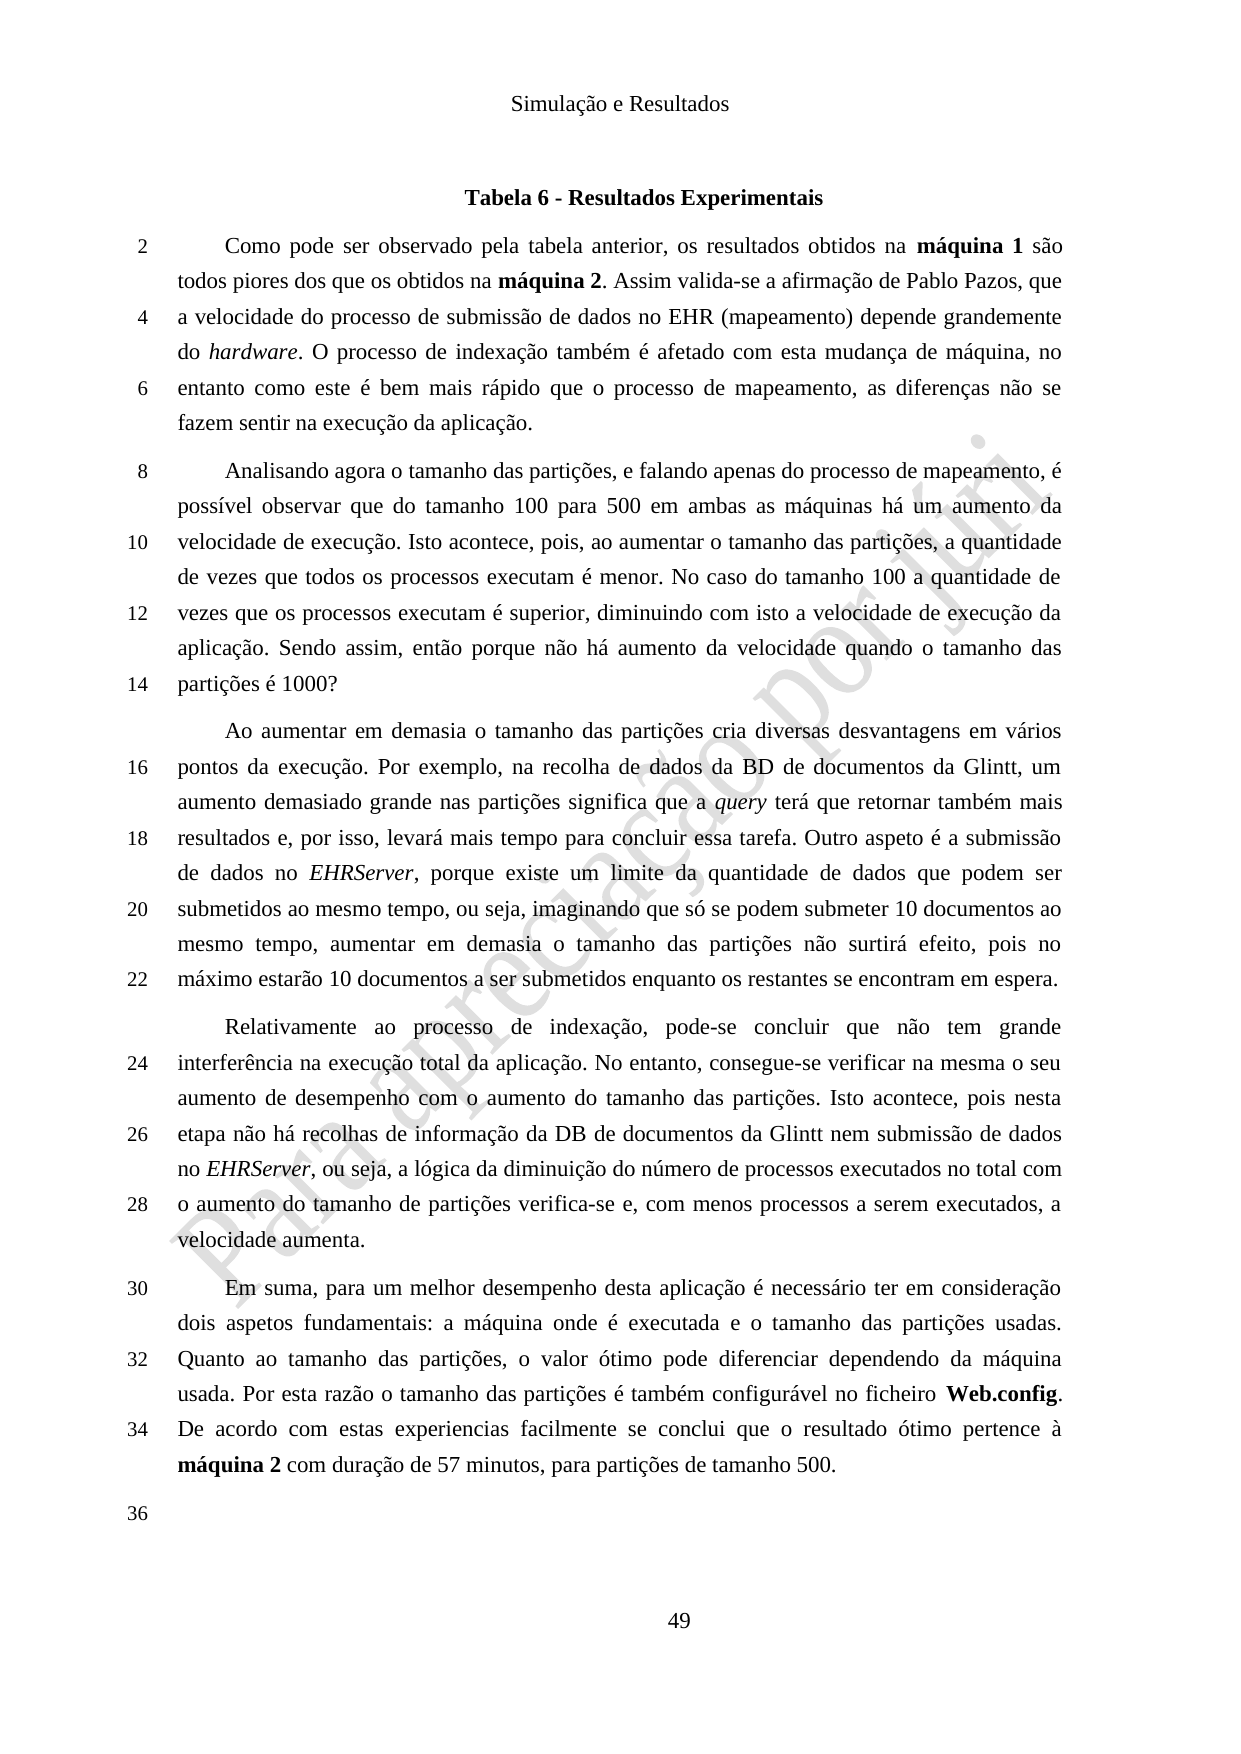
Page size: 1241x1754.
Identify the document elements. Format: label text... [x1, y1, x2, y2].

text Como pode ser observado pela tabela anterior, os resultados obtidos na máquina 1 são todos piores dos que os obtidos na máquina 2. Assim valida-se a afirmação de Pablo Pazos, que a velocidade do processo de submissão de dados no EHR (mapeamento) depende grandemente do hardware. O processo de indexação também é afetado com esta mudança de máquina, no entanto como este é bem mais rápido que o processo de mapeamento, as diferenças não se fazem sentir na execução da aplicação. [177, 225, 1063, 438]
text Relativamente ao processo de indexação, pode-se concluir que não tem grande interferência na execução total da aplicação. No entanto, consegue-se verificar na mesma o seu aumento de desempenho com o aumento do tamanho das partições. Isto acontece, pois nesta etapa não há recolhas de informação da DB de documentos da Glintt nem submissão de dados no EHRServer, ou seja, a lógica da diminuição do número de processos executados no total com o aumento do tamanho de partições verifica-se e, com menos processos a serem executados, a velocidade aumenta. [177, 1006, 1063, 1254]
text Em suma, para um melhor desempenho desta aplicação é necessário ter em consideração dois aspetos fundamentais: a máquina onde é executada e o tamanho das partições usadas. Quanto ao tamanho das partições, o valor ótimo pode diferenciar dependendo da máquina usada. Por esta razão o tamanho das partições é também configurável no ficheiro Web.config. De acordo com estas experiencias facilmente se conclui que o resultado ótimo pertence à máquina 2 com duração de 57 minutos, para partições de tamanho 500. [177, 1267, 1063, 1479]
text Tabela 6 - Resultados Experimentais [177, 177, 1063, 213]
text Analisando agora o tamanho das partições, e falando apenas do processo de mapeamento, é possível observar que do tamanho 100 para 500 em ambas as máquinas há um aumento da velocidade de execução. Isto acontece, pois, ao aumentar o tamanho das partições, a quantidade de vezes que todos os processos executam é menor. No caso do tamanho 100 a quantidade de vezes que os processos executam é superior, diminuindo com isto a velocidade de execução da aplicação. Sendo assim, então porque não há aumento da velocidade quando o tamanho das partições é 1000? [177, 450, 1063, 698]
text Ao aumentar em demasia o tamanho das partições cria diversas desvantagens em vários pontos da execução. Por exemplo, na recolha de dados da BD de documentos da Glintt, um aumento demasiado grande nas partições significa que a query terá que retornar também mais resultados e, por isso, levará mais tempo para concluir essa tarefa. Outro aspeto é a submissão de dados no EHRServer, porque existe um limite da quantidade de dados que podem ser submetidos ao mesmo tempo, ou seja, imaginando que só se podem submeter 10 documentos ao mesmo tempo, aumentar em demasia o tamanho das partições não surtirá efeito, pois no máximo estarão 10 documentos a ser submetidos enquanto os restantes se encontram em espera. [177, 711, 1063, 994]
